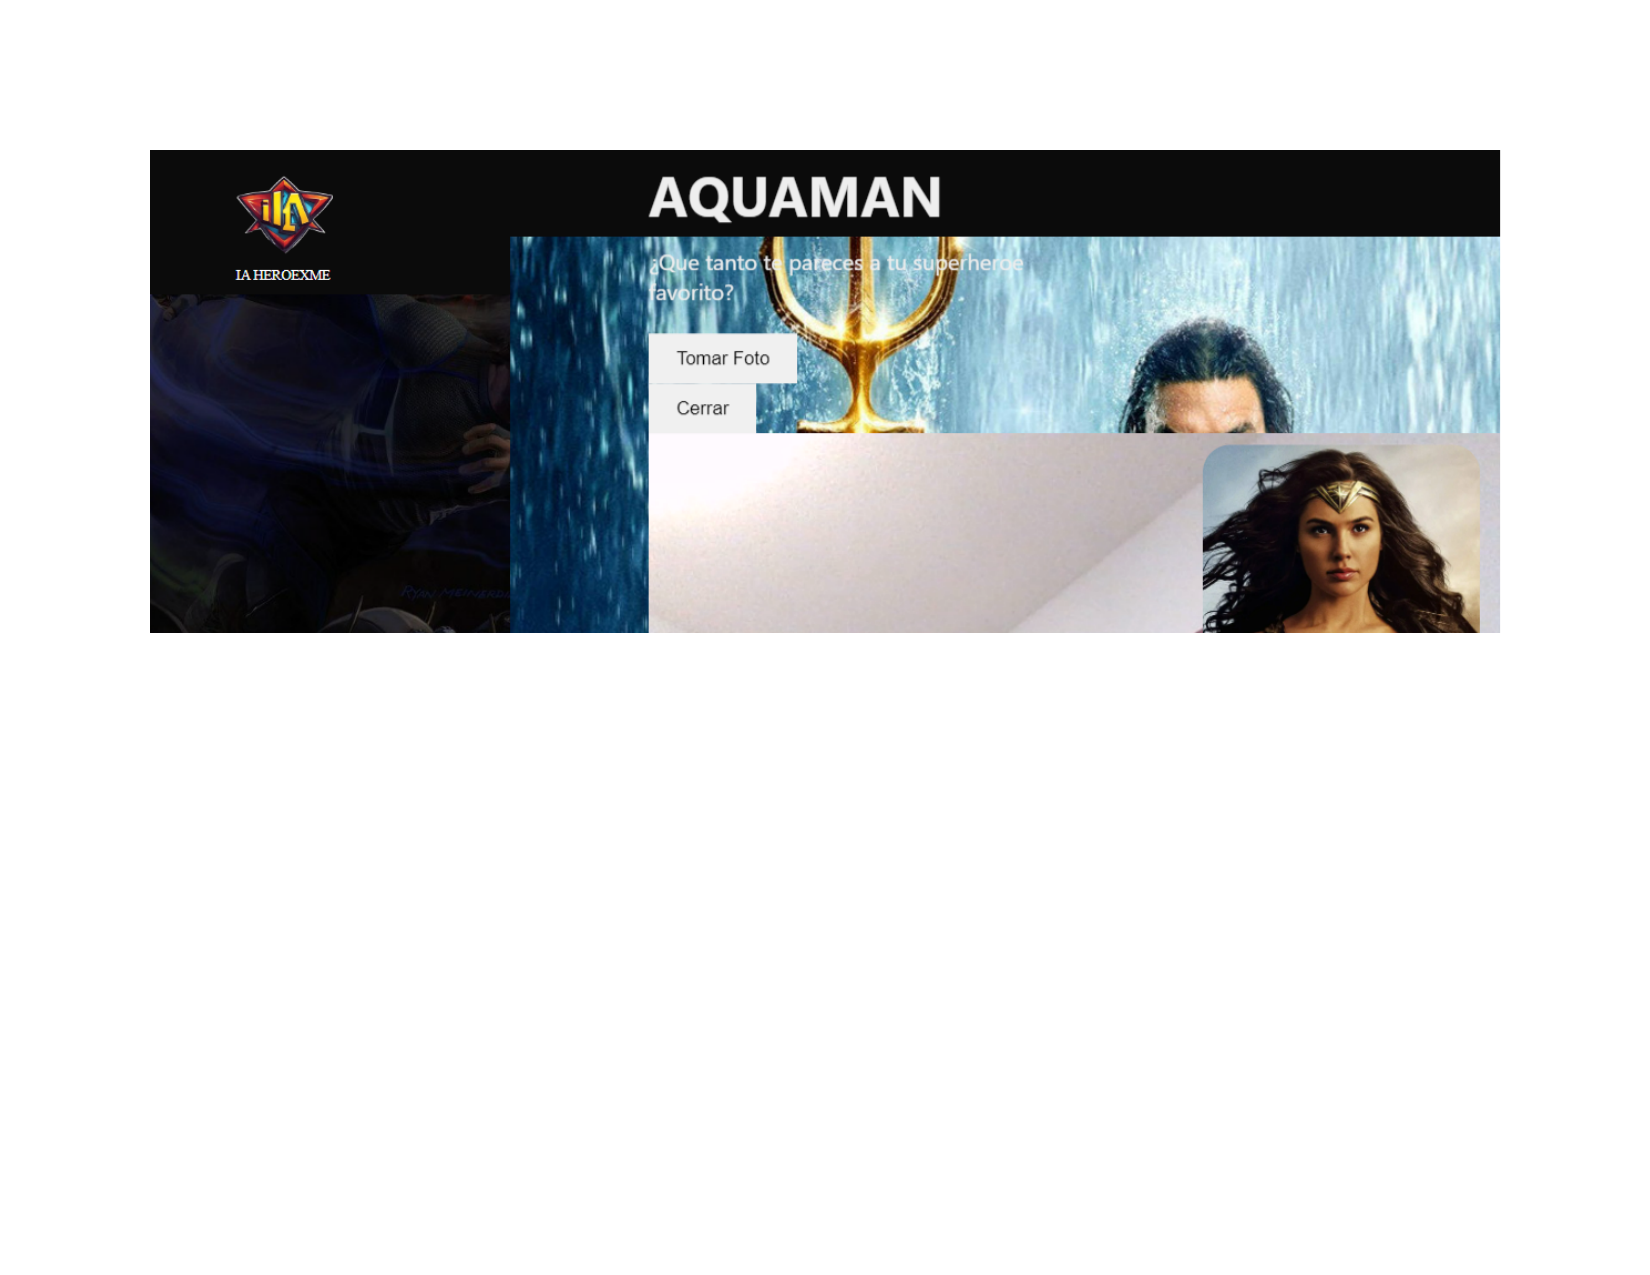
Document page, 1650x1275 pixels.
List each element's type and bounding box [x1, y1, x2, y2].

picture [150, 150, 1500, 633]
